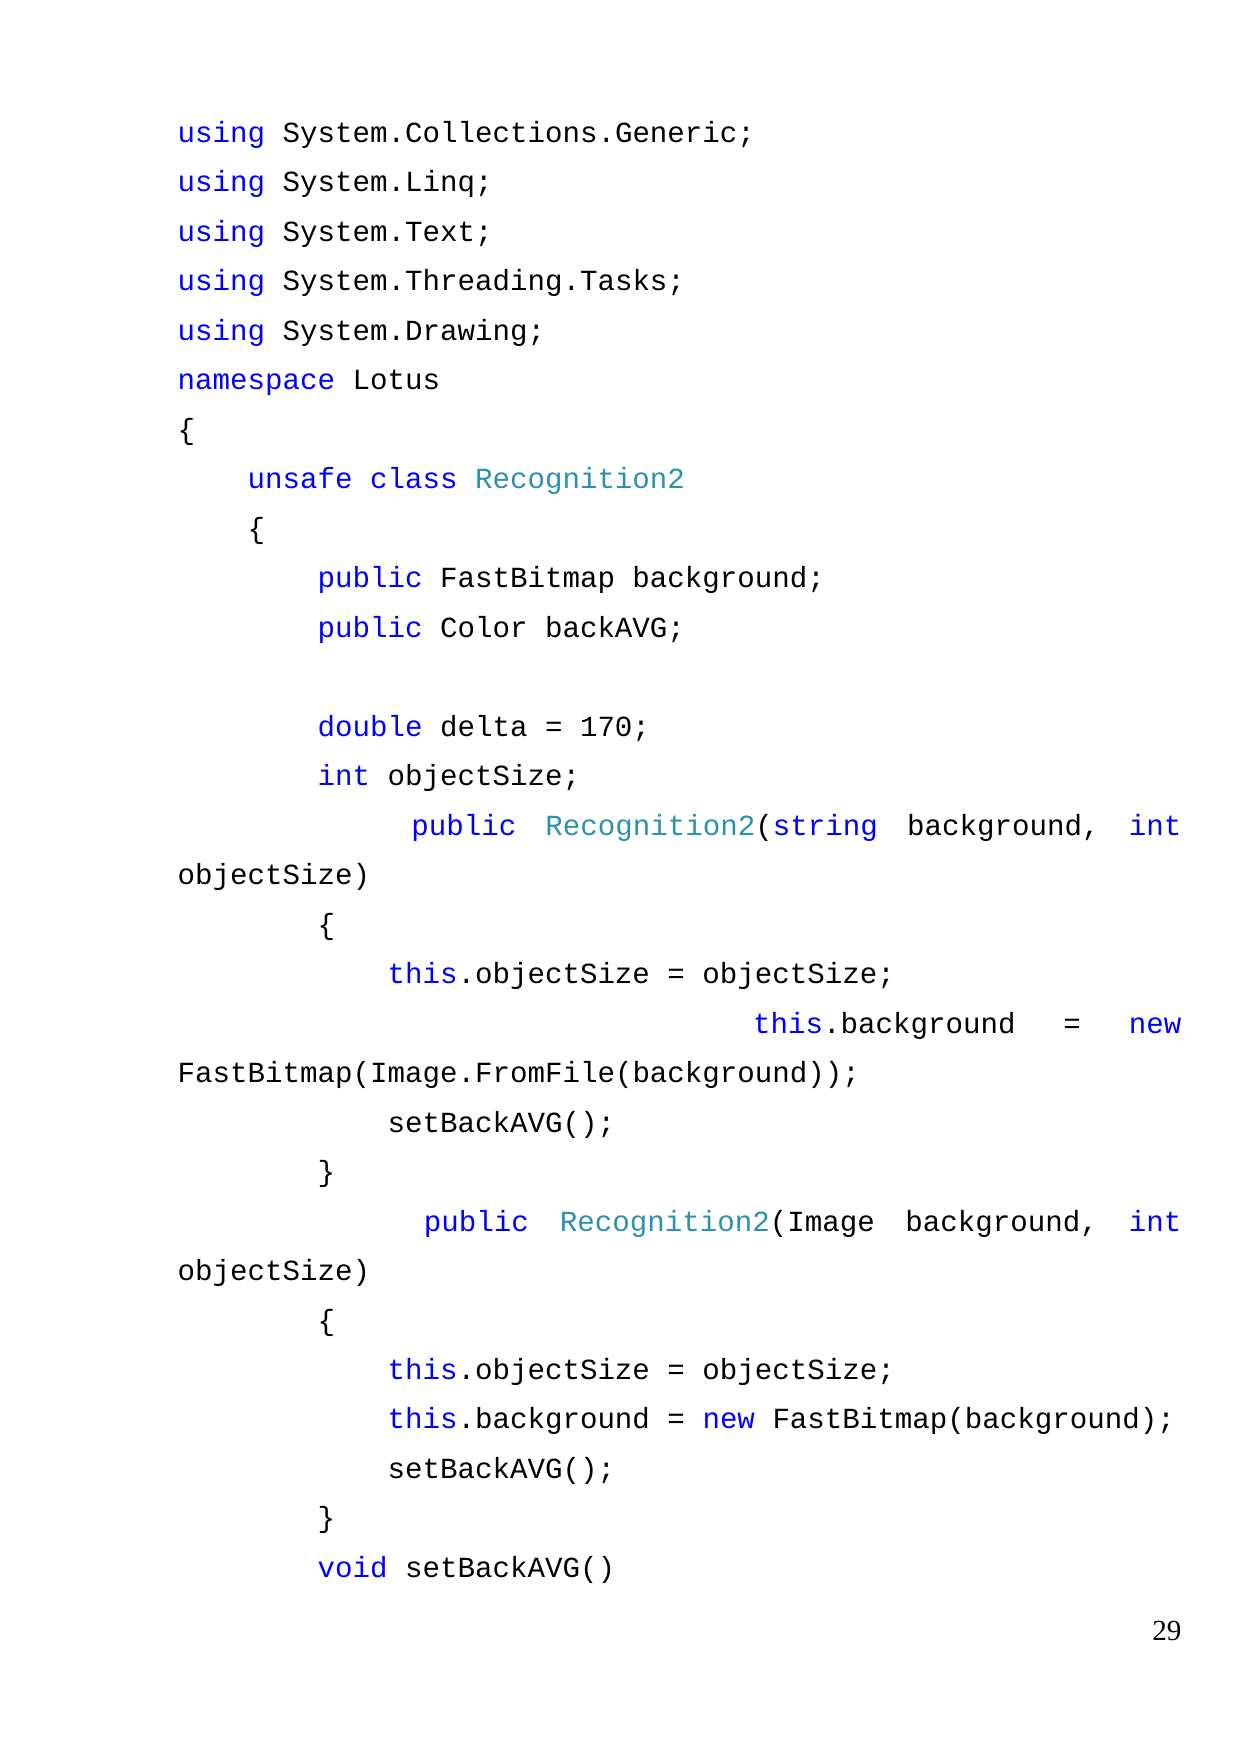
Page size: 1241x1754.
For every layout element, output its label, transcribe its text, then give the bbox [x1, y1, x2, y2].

text using System.Threading.Tasks; [177, 267, 1181, 299]
text namespace Lotus [177, 366, 1181, 398]
text void setBackAVG() [177, 1553, 1181, 1586]
text this.background = new FastBitmap(background); [177, 1404, 1181, 1438]
text { [177, 1306, 1181, 1339]
text { [177, 415, 1181, 448]
text this.background = new FastBitmap(Image.FromFile(background)); [177, 1009, 1181, 1091]
text public Recognition2(string background, int objectSize) [177, 811, 1181, 893]
text this.objectSize = objectSize; [177, 959, 1181, 992]
text { [177, 514, 1181, 547]
text using System.Linq; [177, 168, 1181, 201]
text public FastBitmap background; [177, 563, 1181, 596]
text setBackAVG(); [177, 1108, 1181, 1141]
text int objectSize; [177, 761, 1181, 794]
text } [177, 1157, 1181, 1190]
text double delta = 170; [177, 712, 1181, 745]
text public Recognition2(Image background, int objectSize) [177, 1207, 1181, 1289]
text } [177, 1503, 1181, 1537]
text public Color backAVG; [177, 613, 1181, 646]
text using System.Text; [177, 217, 1181, 250]
text using System.Drawing; [177, 316, 1181, 349]
text unsafe class Recognition2 [177, 464, 1181, 497]
text setBackAVG(); [177, 1454, 1181, 1487]
text this.objectSize = objectSize; [177, 1355, 1181, 1388]
text using System.Collections.Generic; [177, 118, 1181, 151]
text { [177, 910, 1181, 943]
